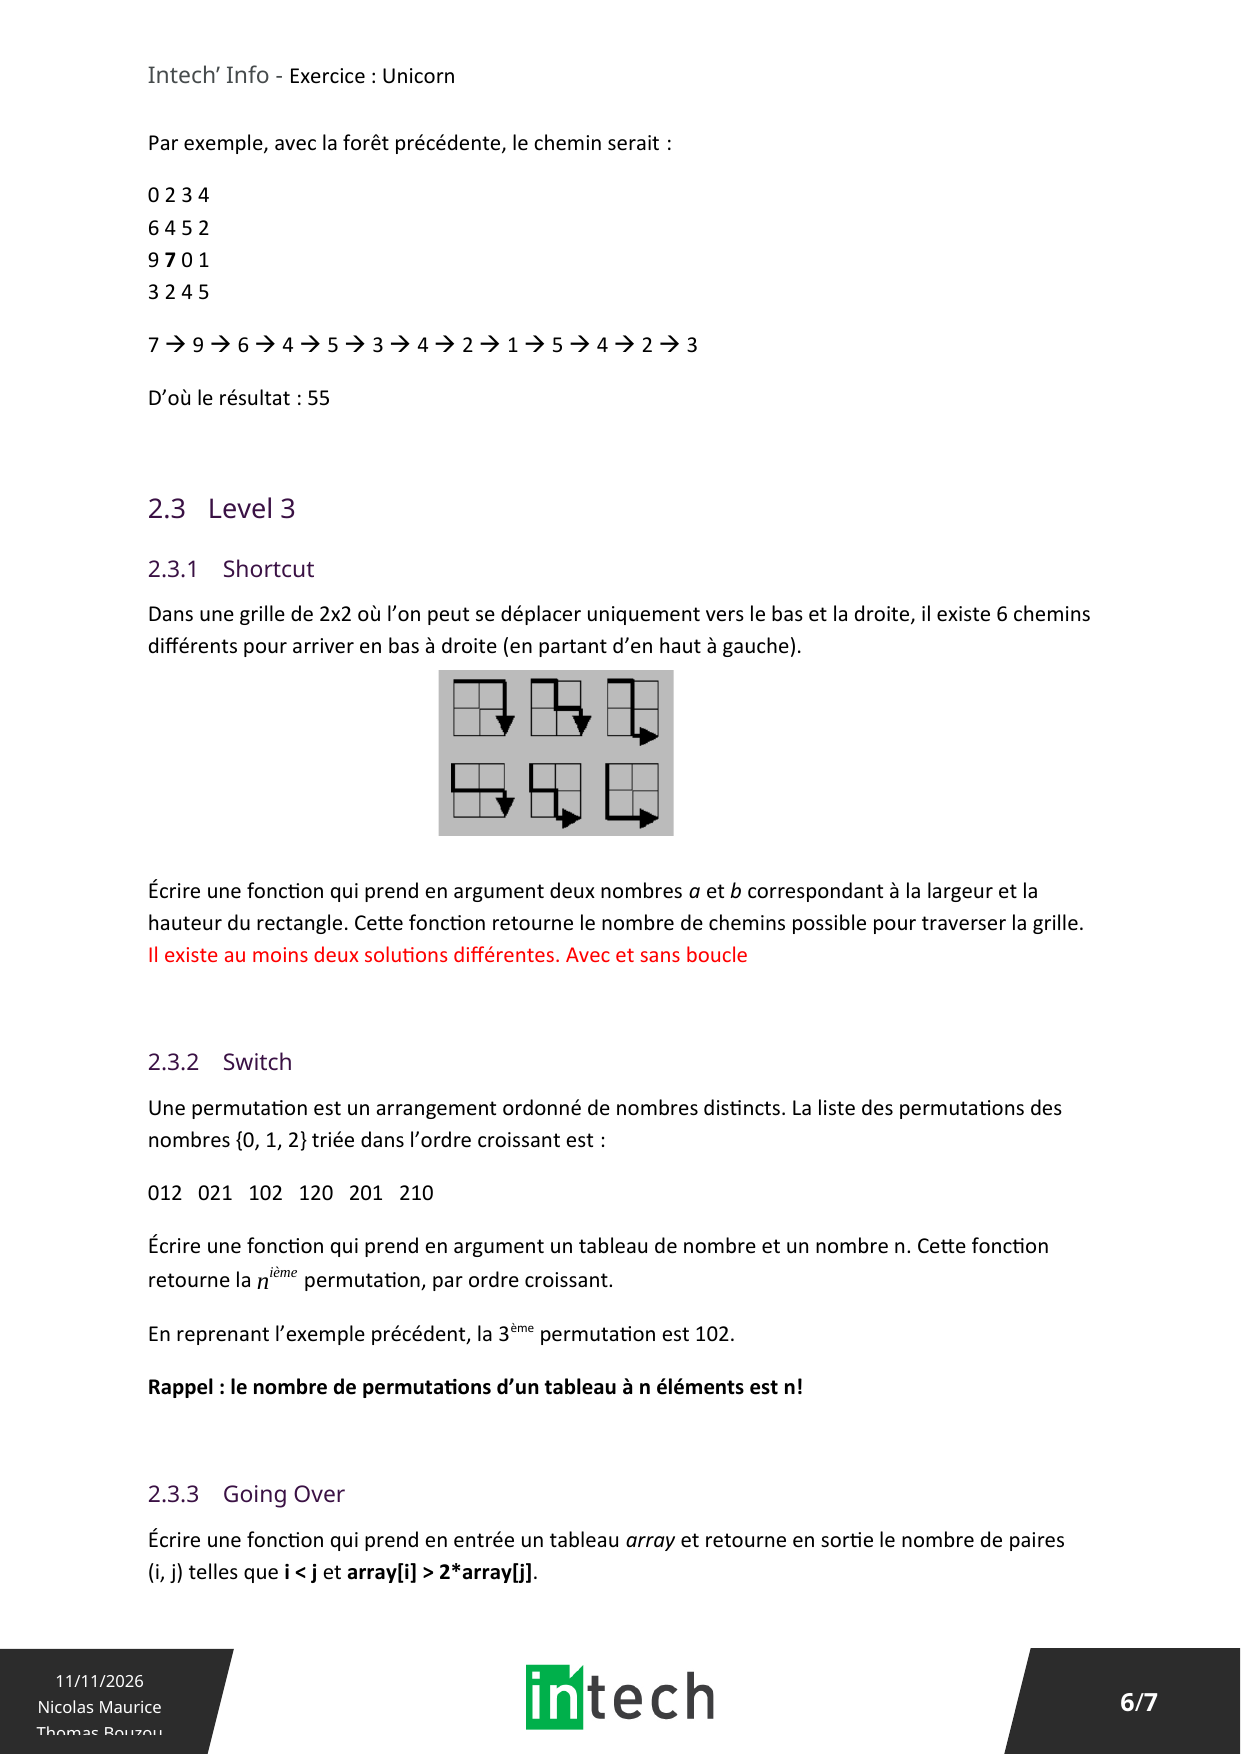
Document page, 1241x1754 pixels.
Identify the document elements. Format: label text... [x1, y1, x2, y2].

subtitle Level 3 [148, 489, 1093, 526]
text Dans une grille de 2x2 où l’on peut se déplacer uniquement vers le bas et la droite, il existe 6 chemins différents pour arriver en bas à droite (en partant d’en haut à gauche). [148, 599, 1093, 659]
text Écrire une fonction qui prend en argument deux nombres a et b correspondant à la largeur et la hauteur du rectangle. Cette fonction retourne le nombre de chemins possible pour traverser la grille. [148, 876, 1093, 936]
text Par exemple, avec la forêt précédente, le chemin serait : [148, 128, 1093, 156]
text 012 021 102 120 201 210 [148, 1178, 1093, 1206]
subtitle Shortcut [148, 552, 1093, 584]
text Il existe au moins deux solutions différentes. Avec et sans boucle [148, 940, 1093, 968]
text Rappel : le nombre de permutations d’un tableau à n éléments est n! [148, 1372, 1093, 1400]
text En reprenant l’exemple précédent, la 3ème permutation est 102. [148, 1319, 1093, 1347]
subtitle Going Over [148, 1478, 1093, 1509]
text 7 9 6 4 5 3 4 2 1 5 4 2 3 [148, 330, 1093, 358]
picture [526, 1664, 714, 1730]
text Écrire une fonction qui prend en argument un tableau de nombre et un nombre n. Cette fonction retourne la permutation, par ordre croissant. [148, 1231, 1093, 1294]
text Une permutation est un arrangement ordonné de nombres distincts. La liste des permutations des nombres {0, 1, 2} triée dans l’ordre croissant est : [148, 1093, 1093, 1153]
picture [438, 670, 674, 836]
subtitle Switch [148, 1046, 1093, 1078]
text D’où le résultat : 55 [148, 383, 1093, 411]
text 0 2 3 4 6 4 5 2 9 7 0 1 3 2 4 5 [148, 181, 1093, 305]
text Écrire une fonction qui prend en entrée un tableau array et retourne en sortie le nombre de paires (i, j) telles que i < j et array[i] > 2*array[j]. [148, 1525, 1093, 1585]
